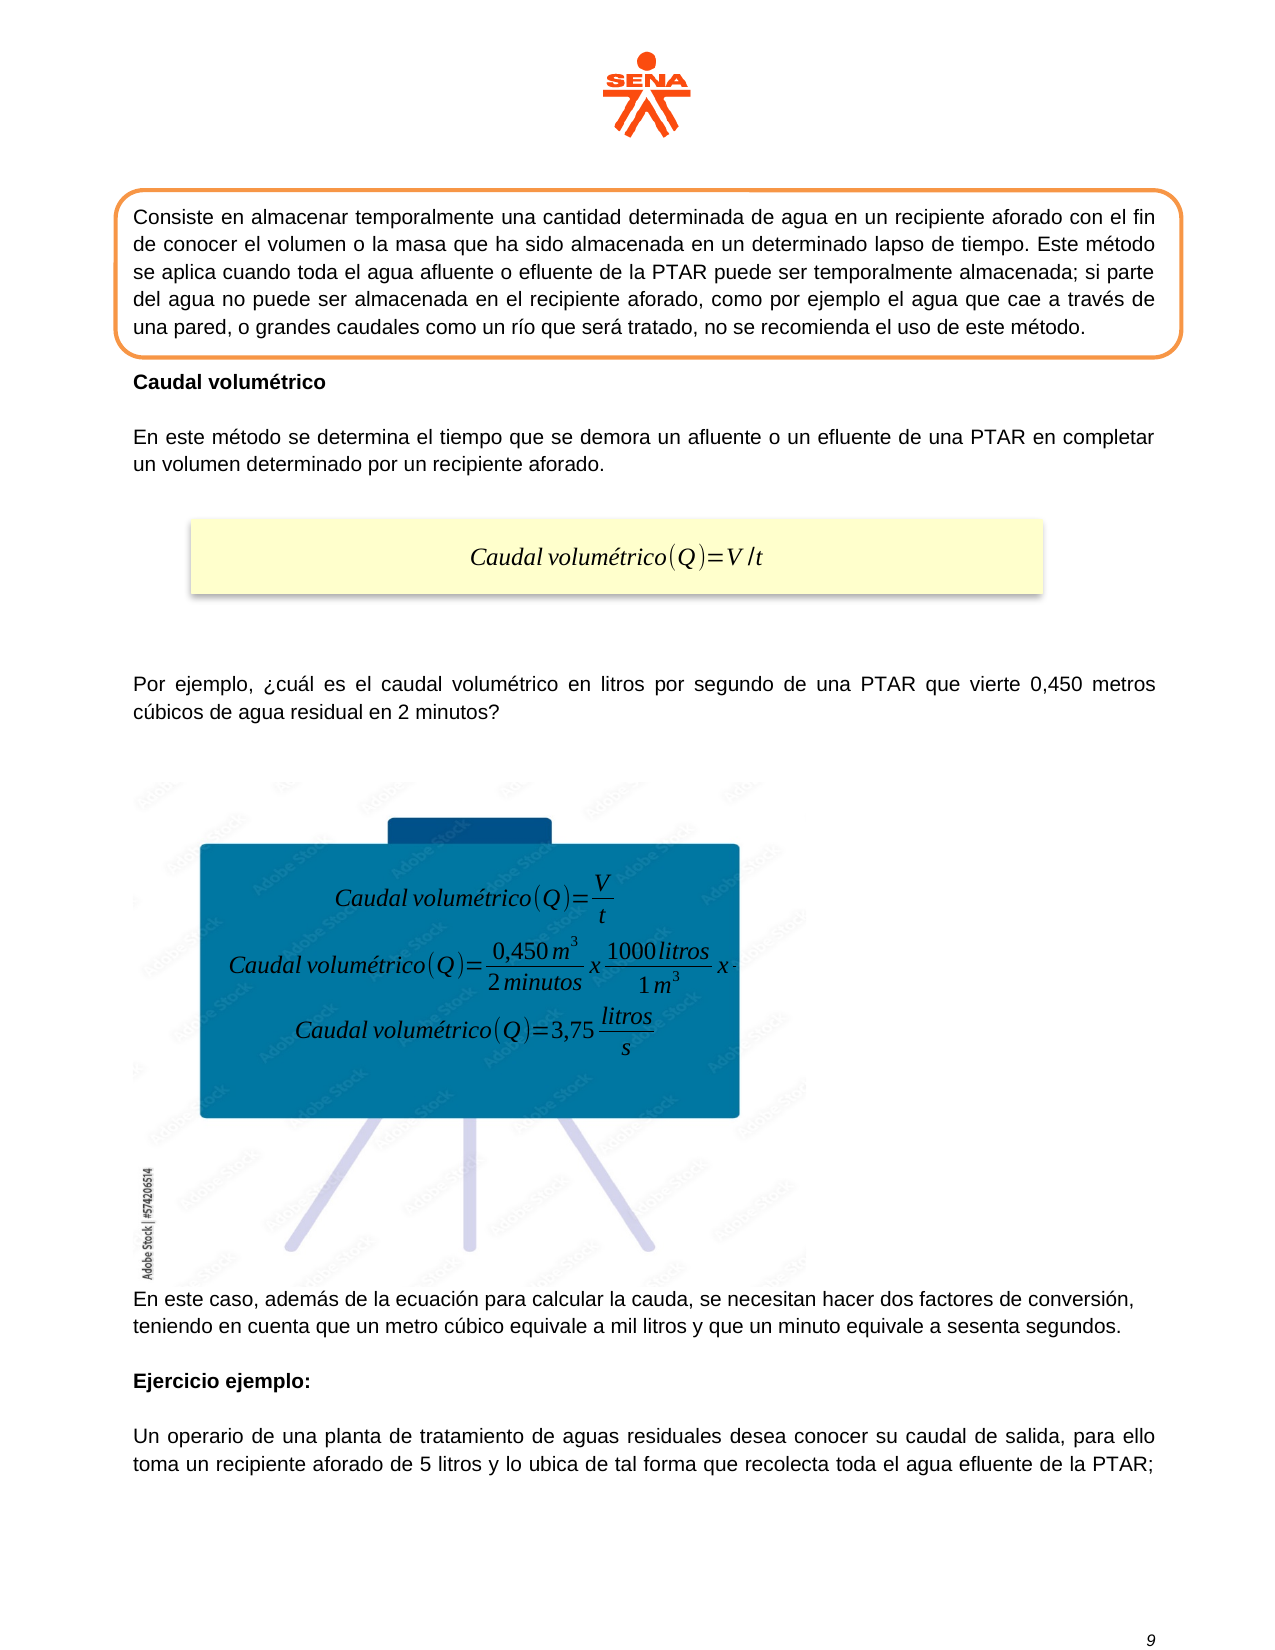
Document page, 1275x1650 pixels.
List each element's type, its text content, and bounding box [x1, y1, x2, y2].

text Ejercicio ejemplo: [133, 1259, 1157, 1283]
text Por ejemplo, ¿cuál es el caudal volumétrico en litros por segundo de una PTAR que vierte 0,450 metros cúbicos de agua residual en 2 minutos? [133, 562, 1157, 614]
text Un operario de una planta de tratamiento de aguas residuales desea conocer su caudal de salida, para ello toma un recipiente aforado de 5 litros y lo ubica de tal forma que recolecta toda el agua efluente de la PTAR; para llegar a la línea que indica que se ha llegado a los 5 litros, se tardó 10 segundos. ¿Cuál será el caudal en este caso? [133, 1314, 1157, 1421]
picture [132, 672, 807, 1177]
text Caudal volumétrico [133, 260, 1157, 284]
text En este método se determina el tiempo que se demora un afluente o un efluente de una PTAR en completar un volumen determinado por un recipiente aforado. [133, 315, 1157, 366]
picture [593, 48, 697, 142]
text En este caso, además de la ecuación para calcular la cauda, se necesitan hacer dos factores de conversión, teniendo en cuenta que un metro cúbico equivale a mil litros y que un minuto equivale a sesenta segundos. [133, 1177, 1157, 1228]
